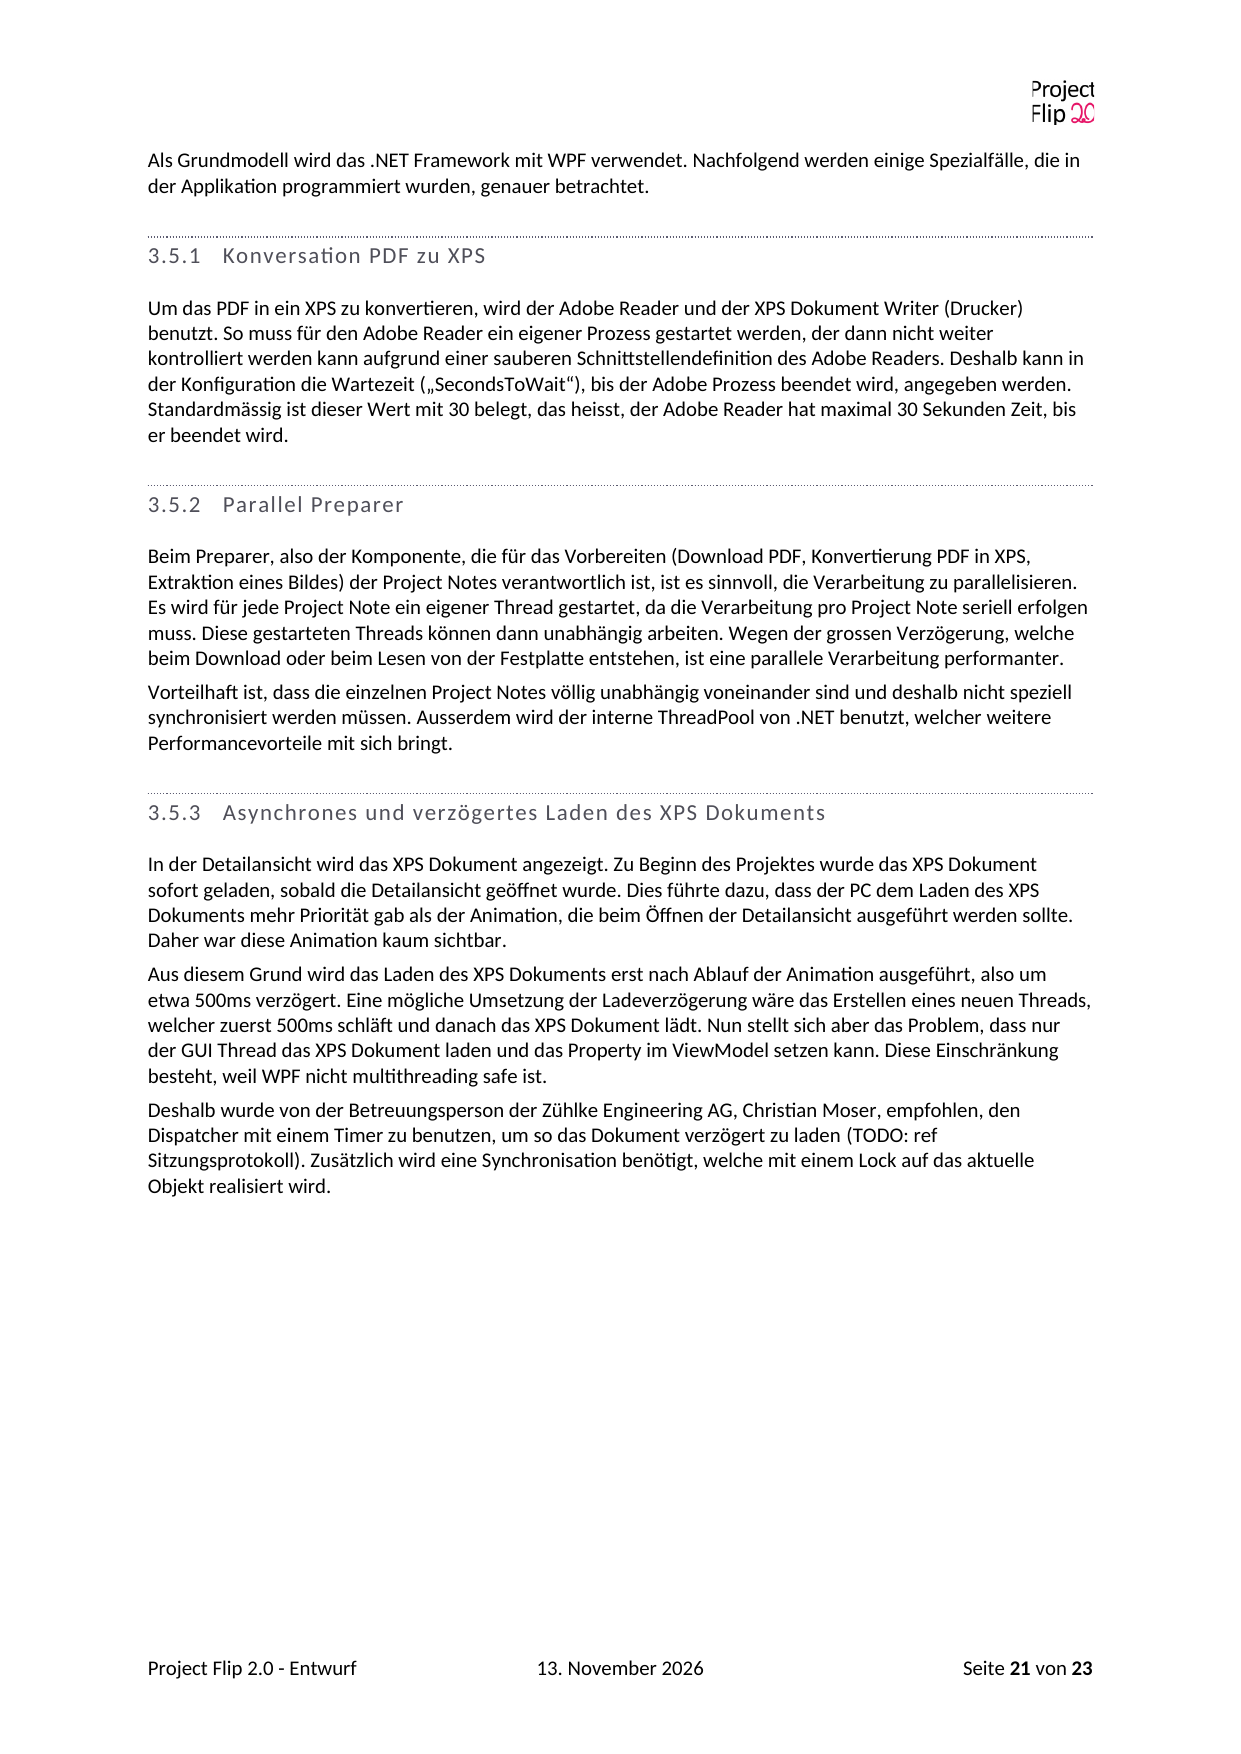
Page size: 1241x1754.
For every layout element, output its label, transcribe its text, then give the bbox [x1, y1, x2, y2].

subtitle Konversation PDF zu XPS [148, 236, 1093, 270]
picture [1081, 79, 1097, 124]
text Beim Preparer, also der Komponente, die für das Vorbereiten (Download PDF, Konvertierung PDF in XPS, Extraktion eines Bildes) der Project Notes verantwortlich ist, ist es sinnvoll, die Verarbeitung zu parallelisieren. Es wird für jede Project Note ein eigener Thread gestartet, da die Verarbeitung pro Project Note seriell erfolgen muss. Diese gestarteten Threads können dann unabhängig arbeiten. Wegen der grossen Verzögerung, welche beim Download oder beim Lesen von der Festplatte entstehen, ist eine parallele Verarbeitung performanter. [148, 543, 1093, 671]
text Vorteilhaft ist, dass die einzelnen Project Notes völlig unabhängig voneinander sind und deshalb nicht speziell synchronisiert werden müssen. Ausserdem wird der interne ThreadPool von .NET benutzt, welcher weitere Performancevorteile mit sich bringt. [148, 679, 1093, 755]
subtitle Asynchrones und verzögertes Laden des XPS Dokuments [148, 793, 1093, 826]
subtitle Parallel Preparer [148, 485, 1093, 518]
text Deshalb wurde von der Betreuungsperson der Zühlke Engineering AG, Christian Moser, empfohlen, den Dispatcher mit einem Timer zu benutzen, um so das Dokument verzögert zu laden (TODO: ref Sitzungsprotokoll). Zusätzlich wird eine Synchronisation benötigt, welche mit einem Lock auf das aktuelle Objekt realisiert wird. [148, 1097, 1093, 1198]
text Aus diesem Grund wird das Laden des XPS Dokuments erst nach Ablauf der Animation ausgeführt, also um etwa 500ms verzögert. Eine mögliche Umsetzung der Ladeverzögerung wäre das Erstellen eines neuen Threads, welcher zuerst 500ms schläft und danach das XPS Dokument lädt. Nun stellt sich aber das Problem, dass nur der GUI Thread das XPS Dokument laden und das Property im ViewModel setzen kann. Diese Einschränkung besteht, weil WPF nicht multithreading safe ist. [148, 961, 1093, 1088]
text In der Detailansicht wird das XPS Dokument angezeigt. Zu Beginn des Projektes wurde das XPS Dokument sofort geladen, sobald die Detailansicht geöffnet wurde. Dies führte dazu, dass der PC dem Laden des XPS Dokuments mehr Priorität gab als der Animation, die beim Öffnen der Detailansicht ausgeführt werden sollte. Daher war diese Animation kaum sichtbar. [148, 851, 1093, 953]
text Als Grundmodell wird das .NET Framework mit WPF verwendet. Nachfolgend werden einige Spezialfälle, die in der Applikation programmiert wurden, genauer betrachtet. [148, 148, 1093, 198]
text Um das PDF in ein XPS zu konvertieren, wird der Adobe Reader und der XPS Dokument Writer (Drucker) benutzt. So muss für den Adobe Reader ein eigener Prozess gestartet werden, der dann nicht weiter kontrolliert werden kann aufgrund einer sauberen Schnittstellendefinition des Adobe Readers. Deshalb kann in der Konfiguration die Wartezeit („SecondsToWait“), bis der Adobe Prozess beendet wird, angegeben werden. Standardmässig ist dieser Wert mit 30 belegt, das heisst, der Adobe Reader hat maximal 30 Sekunden Zeit, bis er beendet wird. [148, 295, 1093, 447]
